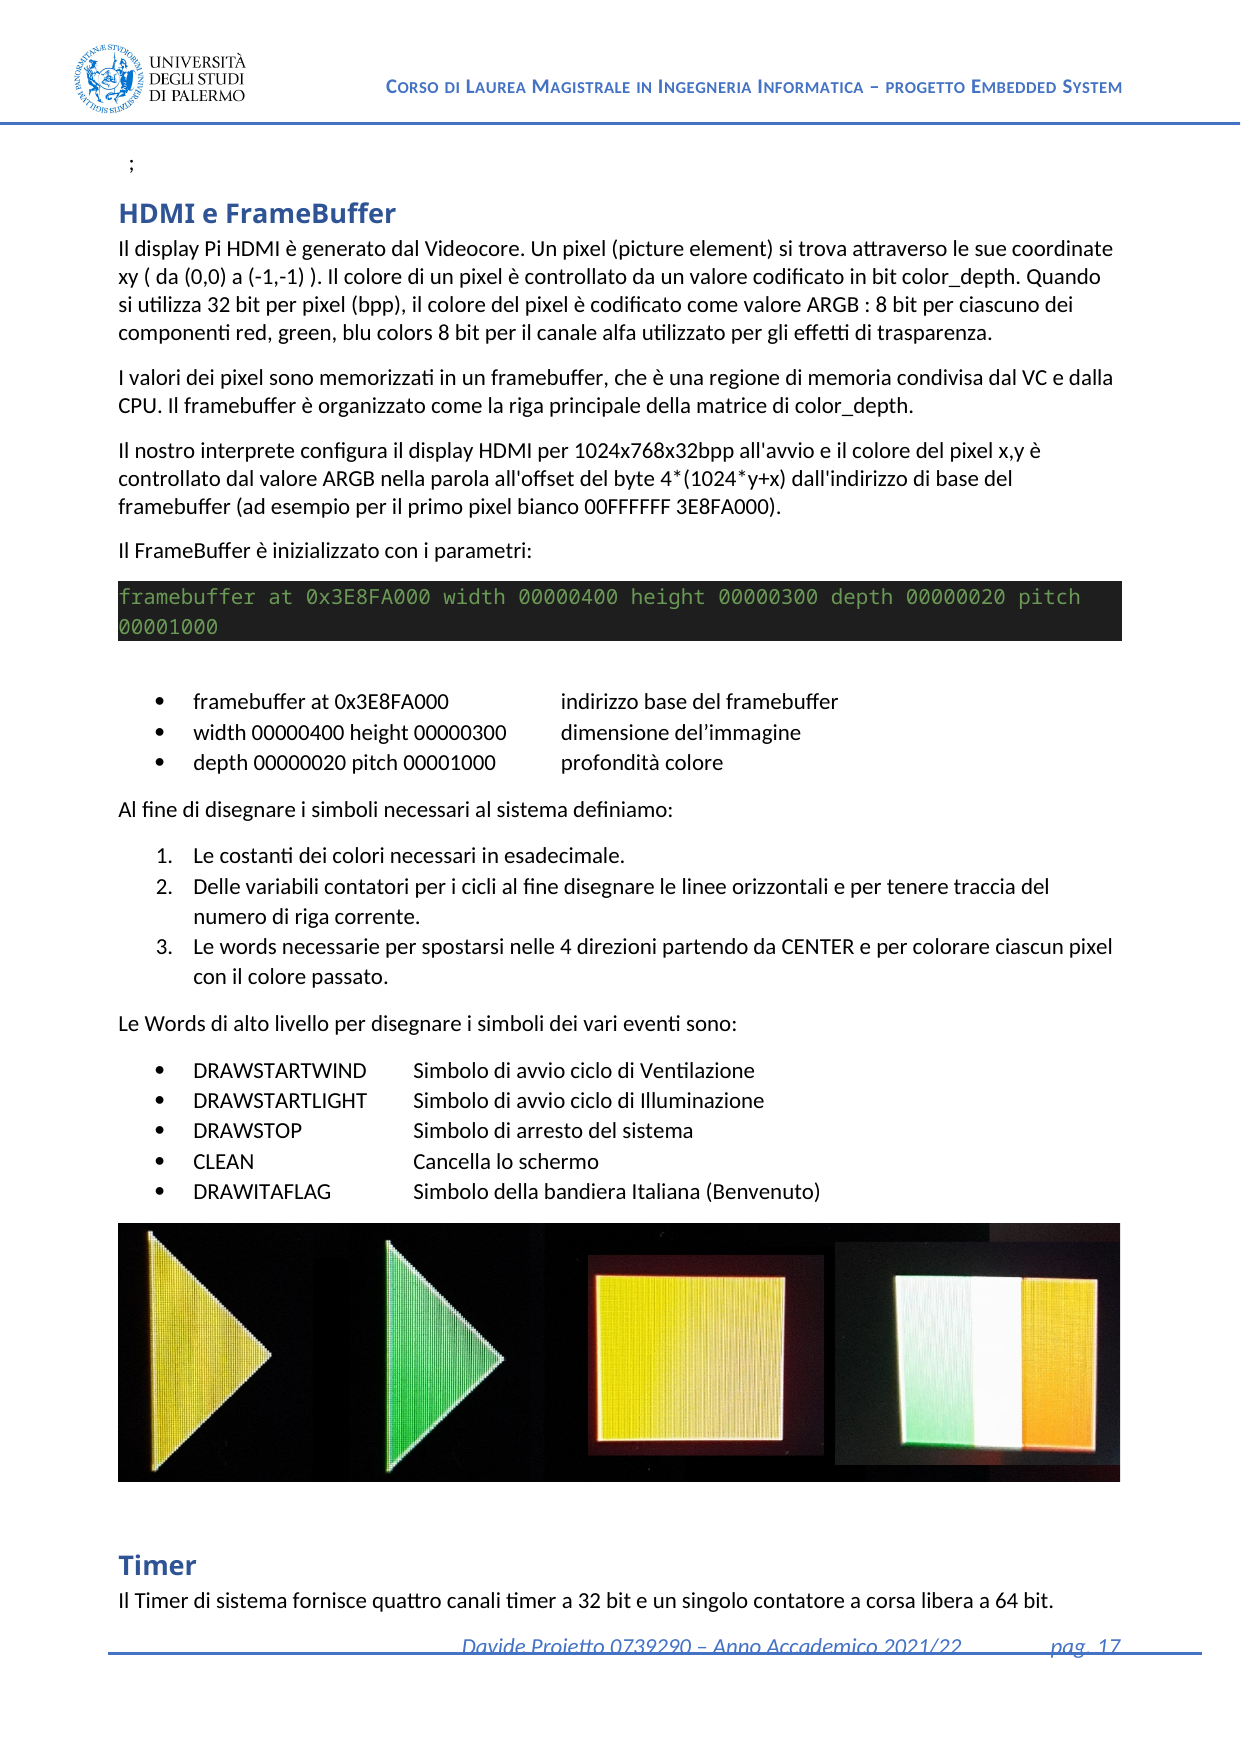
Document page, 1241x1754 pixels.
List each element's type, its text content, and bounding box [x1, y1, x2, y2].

picture [118, 1223, 1121, 1482]
list DRAWSTARTWIND Simbolo di avvio ciclo di Ventilazione [156, 1056, 1122, 1084]
list depth 00000020 pitch 00001000 profondità colore [156, 748, 1122, 776]
list framebuffer at 0x3E8FA000 indirizzo base del framebuffer [156, 687, 1122, 715]
text Il Timer di sistema fornisce quattro canali timer a 32 bit e un singolo contatore a corsa libera a 64 bit. [118, 1587, 1122, 1615]
text Le Words di alto livello per disegnare i simboli dei vari eventi sono: [118, 1009, 1122, 1037]
list Delle variabili contatori per i cicli al fine disegnare le linee orizzontali e per tenere traccia del numero di riga corrente. [156, 872, 1122, 930]
text Il FrameBuffer è inizializzato con i parametri: [118, 536, 1122, 564]
text I valori dei pixel sono memorizzati in un framebuffer, che è una regione di memoria condivisa dal VC e dalla CPU. Il framebuffer è organizzato come la riga principale della matrice di color_depth. [118, 363, 1122, 419]
list Le words necessarie per spostarsi nelle 4 direzioni partendo da CENTER e per colorare ciascun pixel con il colore passato. [156, 932, 1122, 990]
list DRAWSTOP Simbolo di arresto del sistema [156, 1117, 1122, 1144]
text Al fine di disegnare i simboli necessari al sistema definiamo: [118, 795, 1122, 823]
list width 00000400 height 00000300 dimensione del’immagine [156, 718, 1122, 746]
subtitle HDMI e FrameBuffer [118, 194, 1122, 231]
text Il nostro interprete configura il display HDMI per 1024x768x32bpp all'avvio e il colore del pixel x,y è controllato dal valore ARGB nella parola all'offset del byte 4*(1024*y+x) dall'indirizzo di base del framebuffer (ad esempio per il primo pixel bianco 00FFFFFF 3E8FA000). [118, 436, 1122, 520]
list Le costanti dei colori necessari in esadecimale. [156, 842, 1122, 869]
picture [72, 41, 252, 117]
list DRAWSTARTLIGHT Simbolo di avvio ciclo di Illuminazione [156, 1086, 1122, 1114]
text Il display Pi HDMI è generato dal Videocore. Un pixel (picture element) si trova attraverso le sue coordinate xy ( da (0,0) a (-1,-1) ). Il colore di un pixel è controllato da un valore codificato in bit color_depth. Quando si utilizza 32 bit per pixel (bpp), il colore del pixel è codificato come valore ARGB : 8 bit per ciascuno dei componenti red, green, blu colors 8 bit per il canale alfa utilizzato per gli effetti di trasparenza. [118, 234, 1122, 346]
list CLEAN Cancella lo schermo [156, 1147, 1122, 1175]
subtitle Timer [118, 1547, 1122, 1584]
list DRAWITAFLAG Simbolo della bandiera Italiana (Benvenuto) [156, 1177, 1122, 1205]
text framebuffer at 0x3E8FA000 width 00000400 height 00000300 depth 00000020 pitch 00001000 [118, 581, 1122, 641]
text ; [118, 148, 403, 176]
